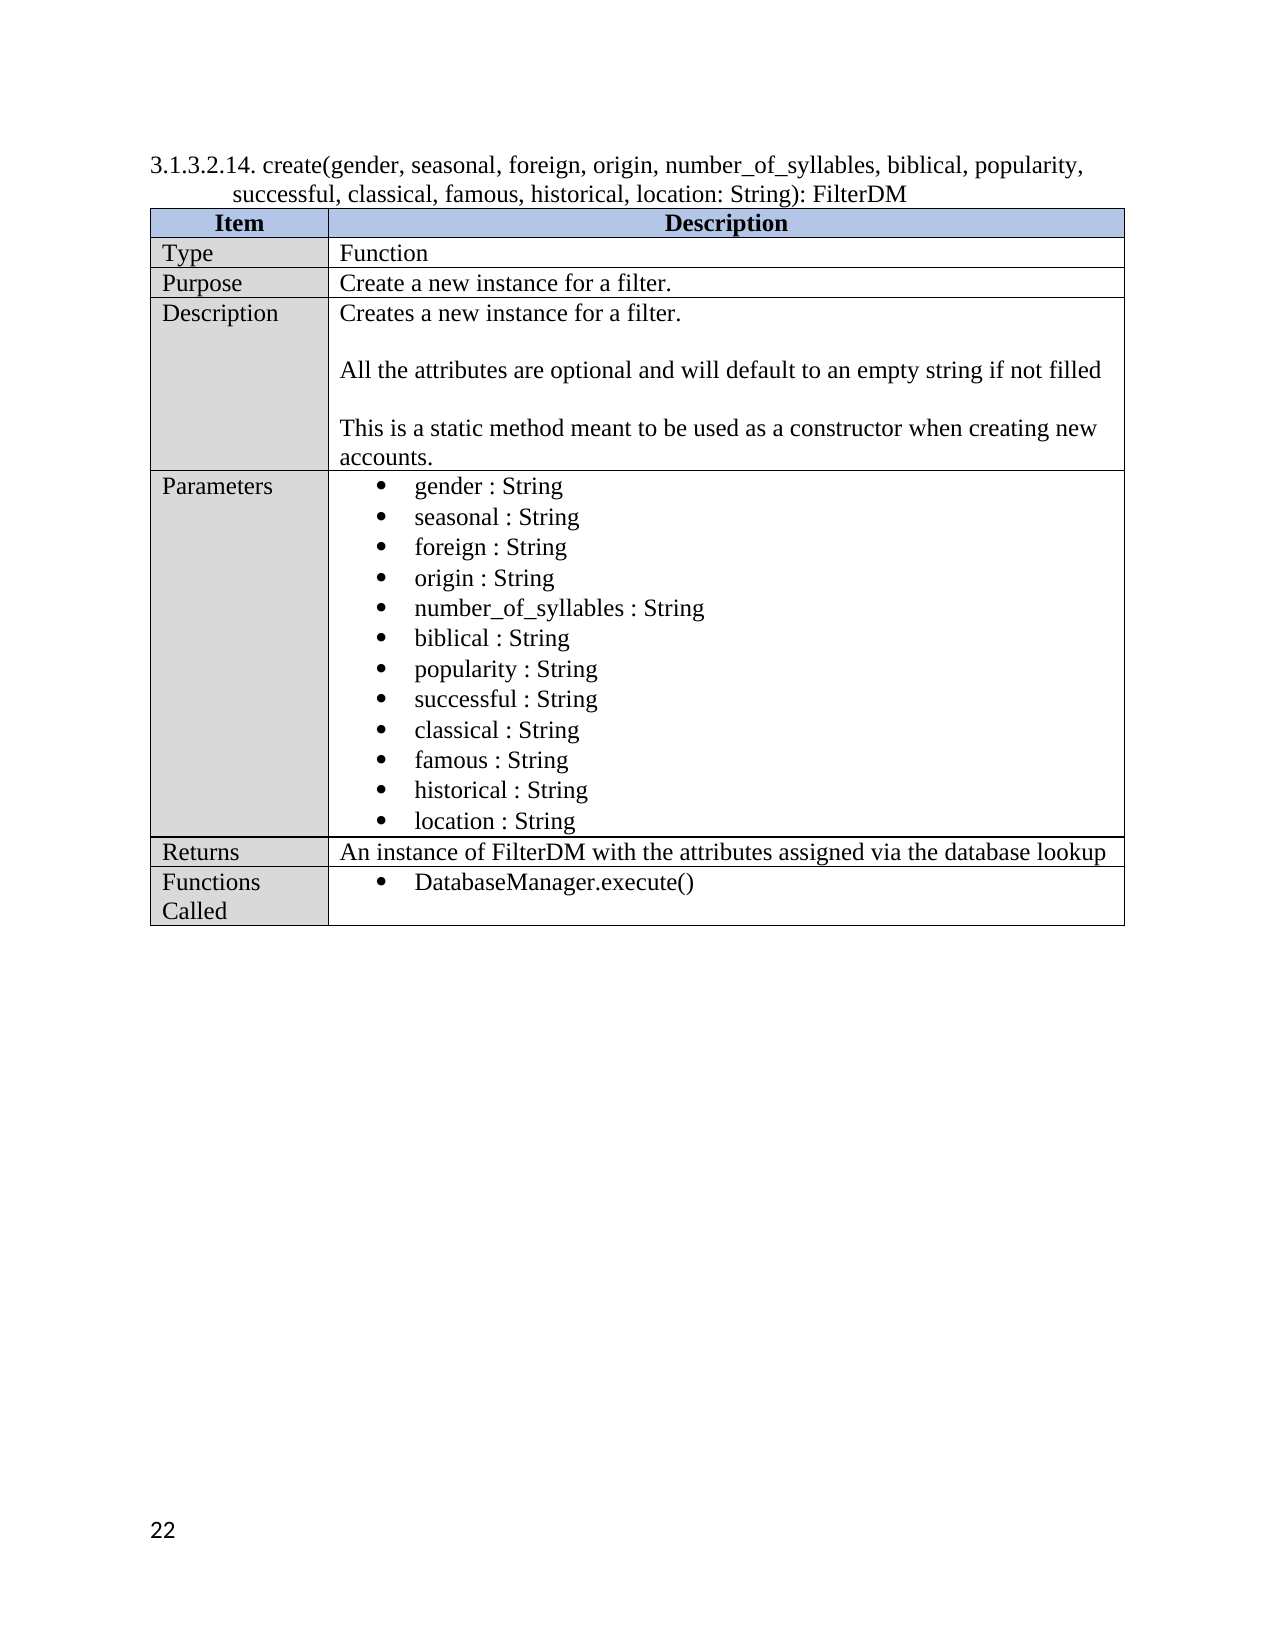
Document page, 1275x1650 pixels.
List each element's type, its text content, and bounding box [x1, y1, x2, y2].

list create(gender, seasonal, foreign, origin, number_of_syllables, biblical, popularity, successful, classical, famous, historical, location: String): FilterDM [150, 150, 1125, 207]
table_cell Function [329, 238, 1124, 267]
table_cell Creates a new instance for a filter. All the attributes are optional and will default to an empty string if not filled This is a static method meant to be used as a constructor when creating new accounts. [329, 298, 1124, 470]
table_cell Returns [151, 838, 328, 866]
table_cell An instance of FilterDM with the attributes assigned via the database lookup [329, 838, 1124, 866]
table_header Item [151, 209, 328, 237]
table_header Description [329, 209, 1124, 237]
table_cell DatabaseManager.execute() [329, 867, 1124, 925]
table_cell Description [151, 298, 328, 470]
table_cell Parameters [151, 471, 328, 836]
table_cell Type [151, 238, 328, 267]
table_cell Create a new instance for a filter. [329, 268, 1124, 297]
table_cell gender : String seasonal : String foreign : String origin : String number_of_syllables : String biblical : String popularity : String successful : String classical : String famous : String historical : String location : String [329, 471, 1124, 836]
table_cell Functions Called [151, 867, 328, 925]
table_cell Purpose [151, 268, 328, 297]
